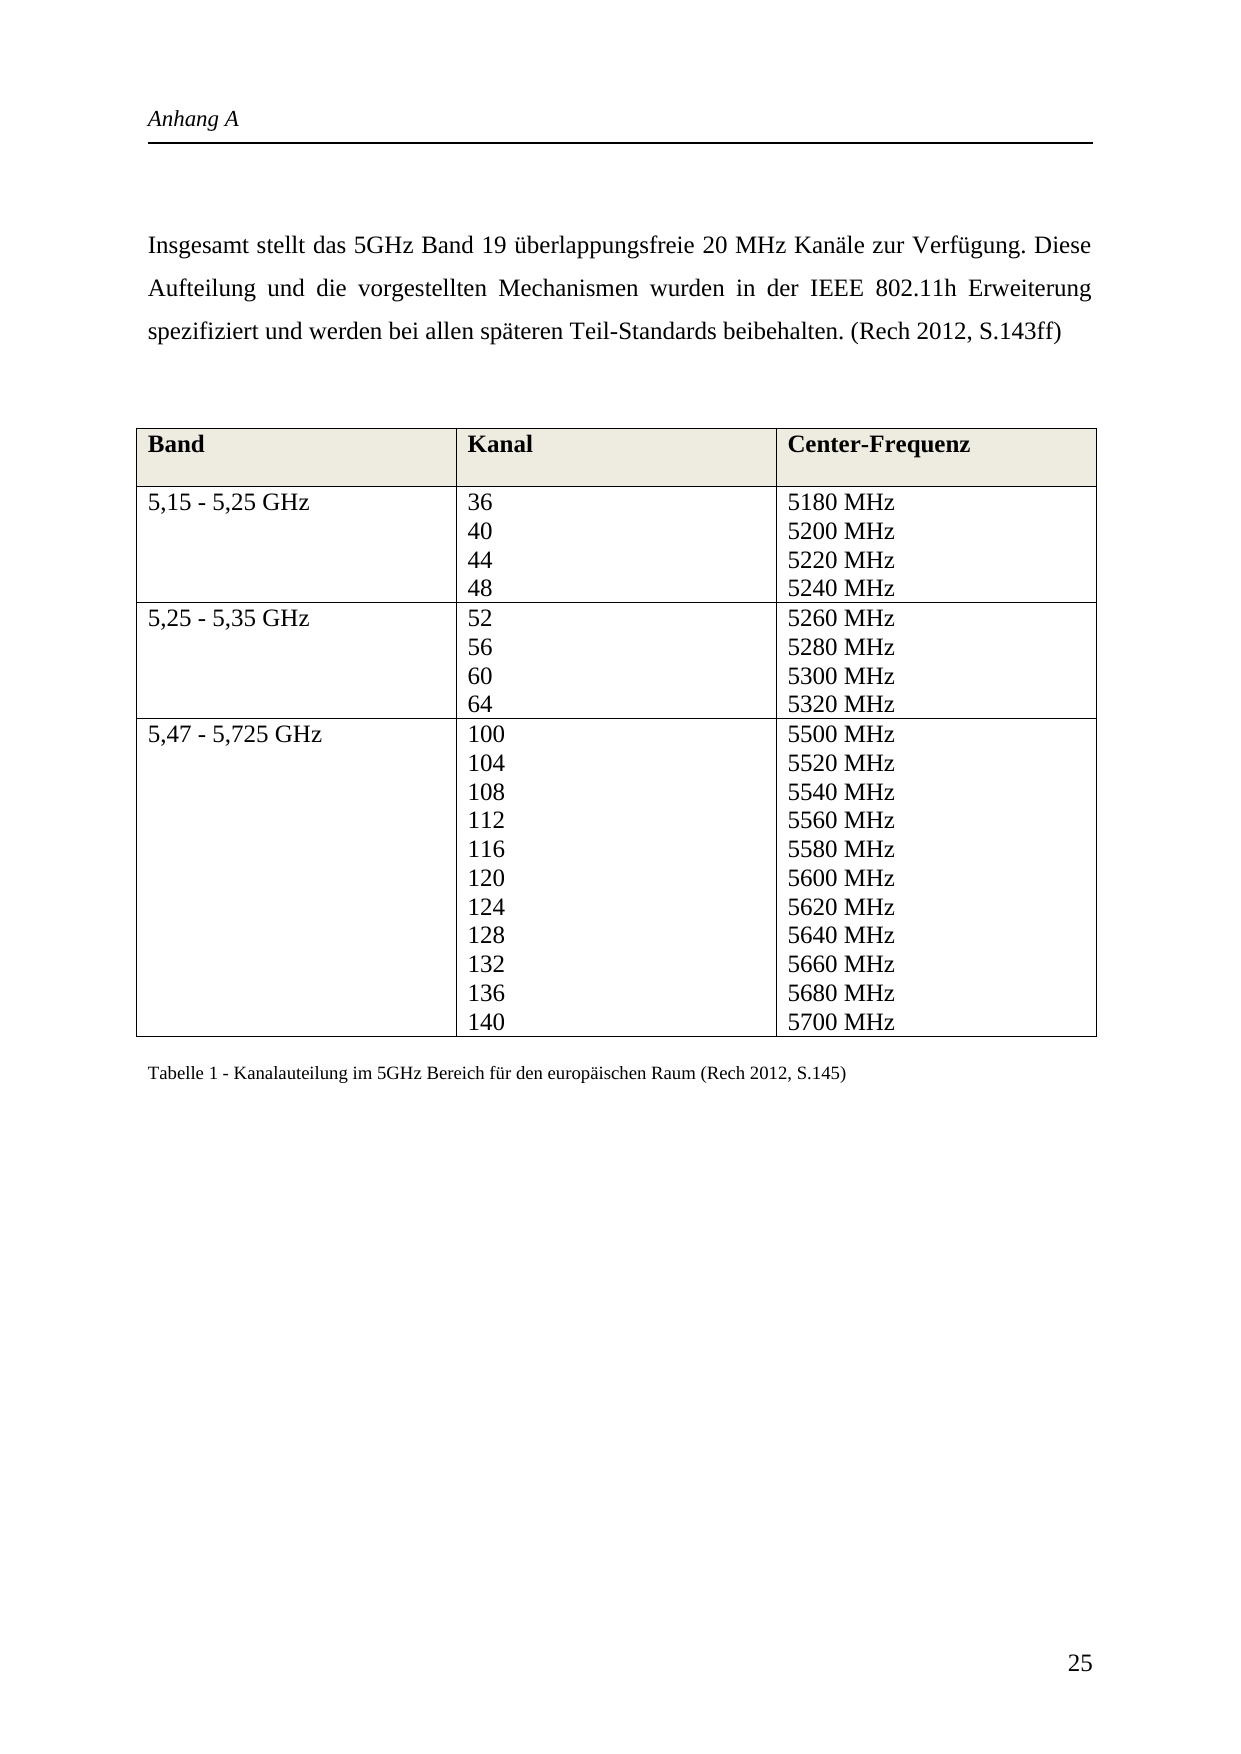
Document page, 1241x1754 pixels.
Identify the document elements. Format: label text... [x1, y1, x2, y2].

table_header Center-Frequenz [777, 429, 1096, 486]
text Tabelle 1 - Kanalauteilung im 5GHz Bereich für den europäischen Raum (Rech 2012, S.145) [148, 1062, 1093, 1083]
table_header Kanal [457, 429, 776, 486]
table_cell 100 104 108 112 116 120 124 128 132 136 140 [457, 719, 776, 1036]
table_cell 5260 MHz 5280 MHz 5300 MHz 5320 MHz [777, 603, 1096, 718]
table_header Band [137, 429, 456, 486]
table_cell 52 56 60 64 [457, 603, 776, 718]
text Insgesamt stellt das 5GHz Band 19 überlappungsfreie 20 MHz Kanäle zur Verfügung. Diese Aufteilung und die vorgestellten Mechanismen wurden in der IEEE 802.11h Erweiterung spezifiziert und werden bei allen späteren Teil-Standards beibehalten. (Rech 2012, S.143ff) [148, 230, 1093, 345]
table_cell 5,15 - 5,25 GHz [137, 487, 456, 602]
table_cell 5500 MHz 5520 MHz 5540 MHz 5560 MHz 5580 MHz 5600 MHz 5620 MHz 5640 MHz 5660 MHz 5680 MHz 5700 MHz [777, 719, 1096, 1036]
table_cell 5180 MHz 5200 MHz 5220 MHz 5240 MHz [777, 487, 1096, 602]
table_cell 5,47 - 5,725 GHz [137, 719, 456, 1036]
table_cell 36 40 44 48 [457, 487, 776, 602]
table_cell 5,25 - 5,35 GHz [137, 603, 456, 718]
